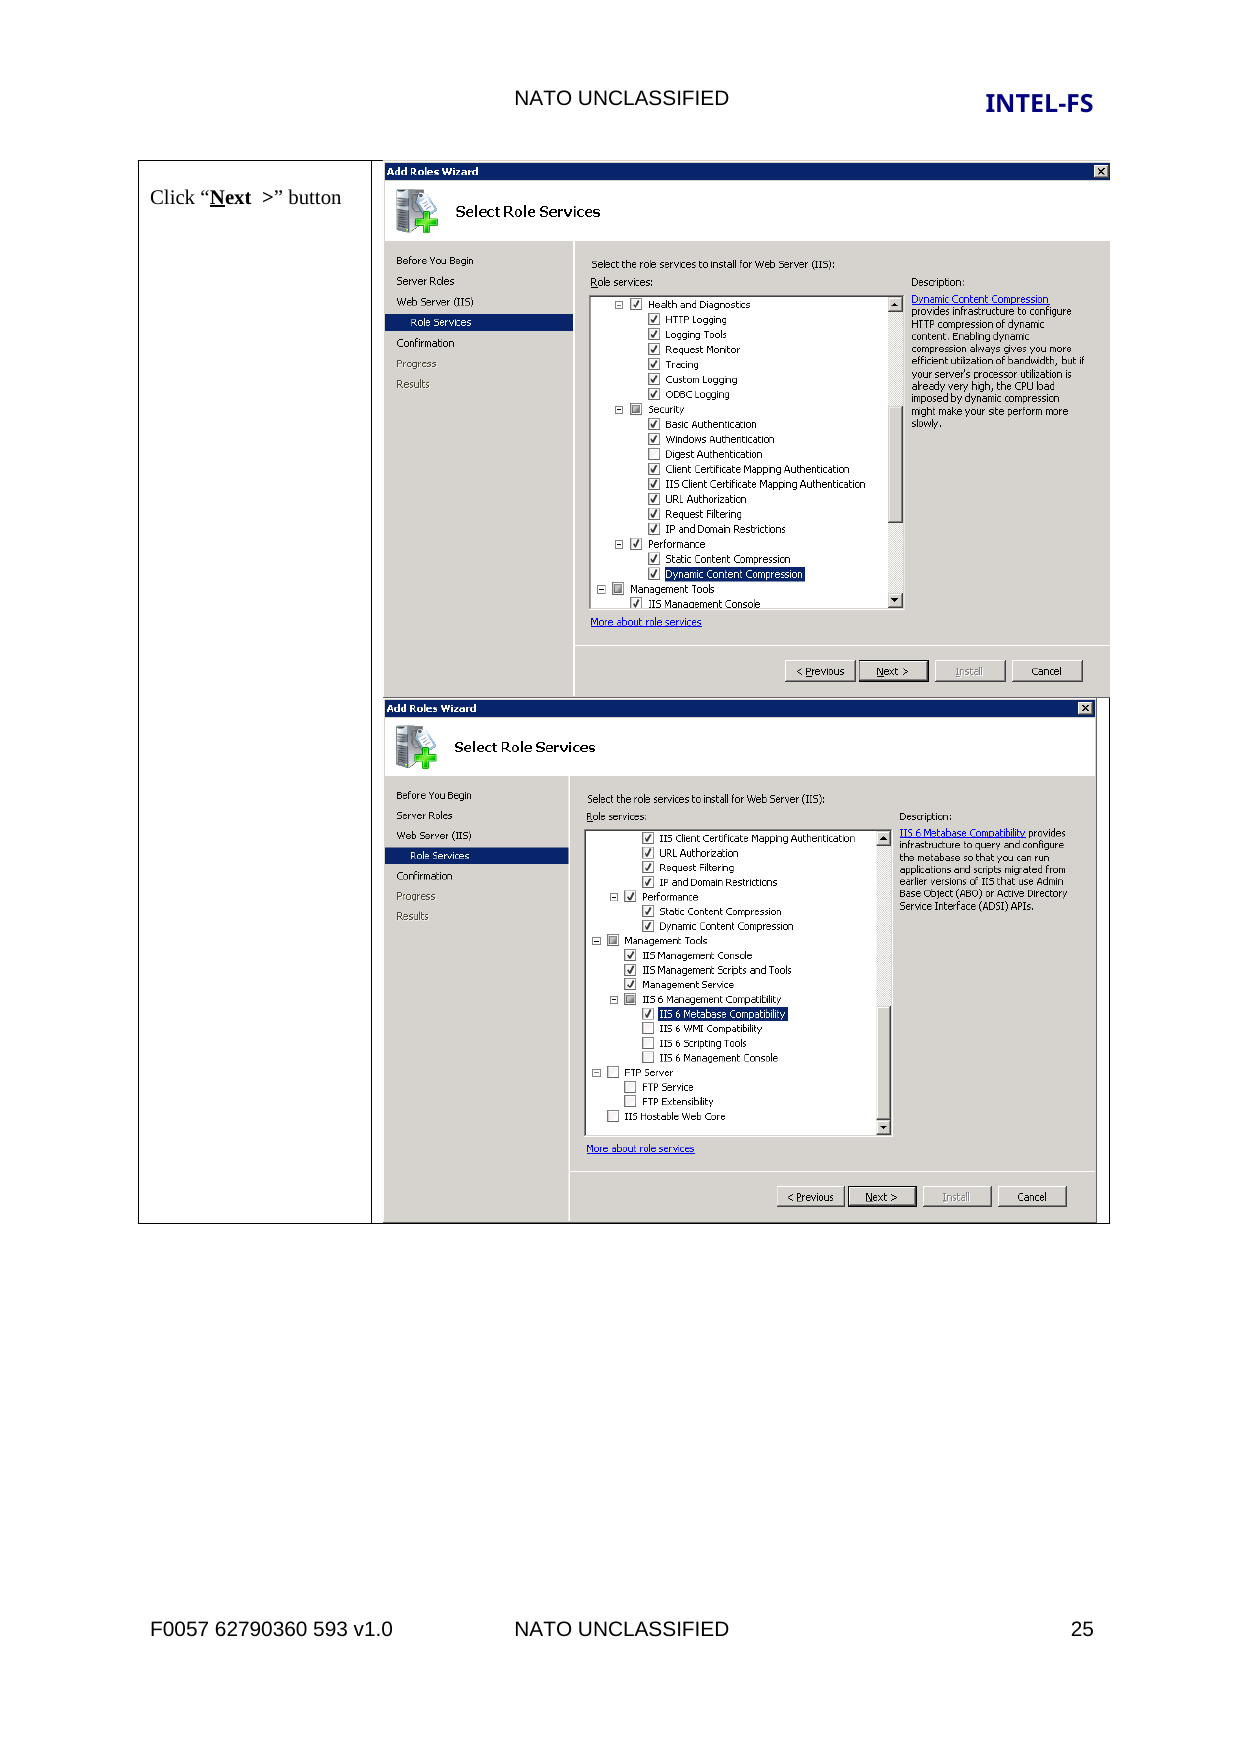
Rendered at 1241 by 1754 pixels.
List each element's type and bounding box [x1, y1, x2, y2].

table_cell [372, 161, 382, 1223]
table_cell [1097, 698, 1109, 1223]
table_cell [139, 161, 371, 1223]
picture [382, 160, 1110, 1223]
